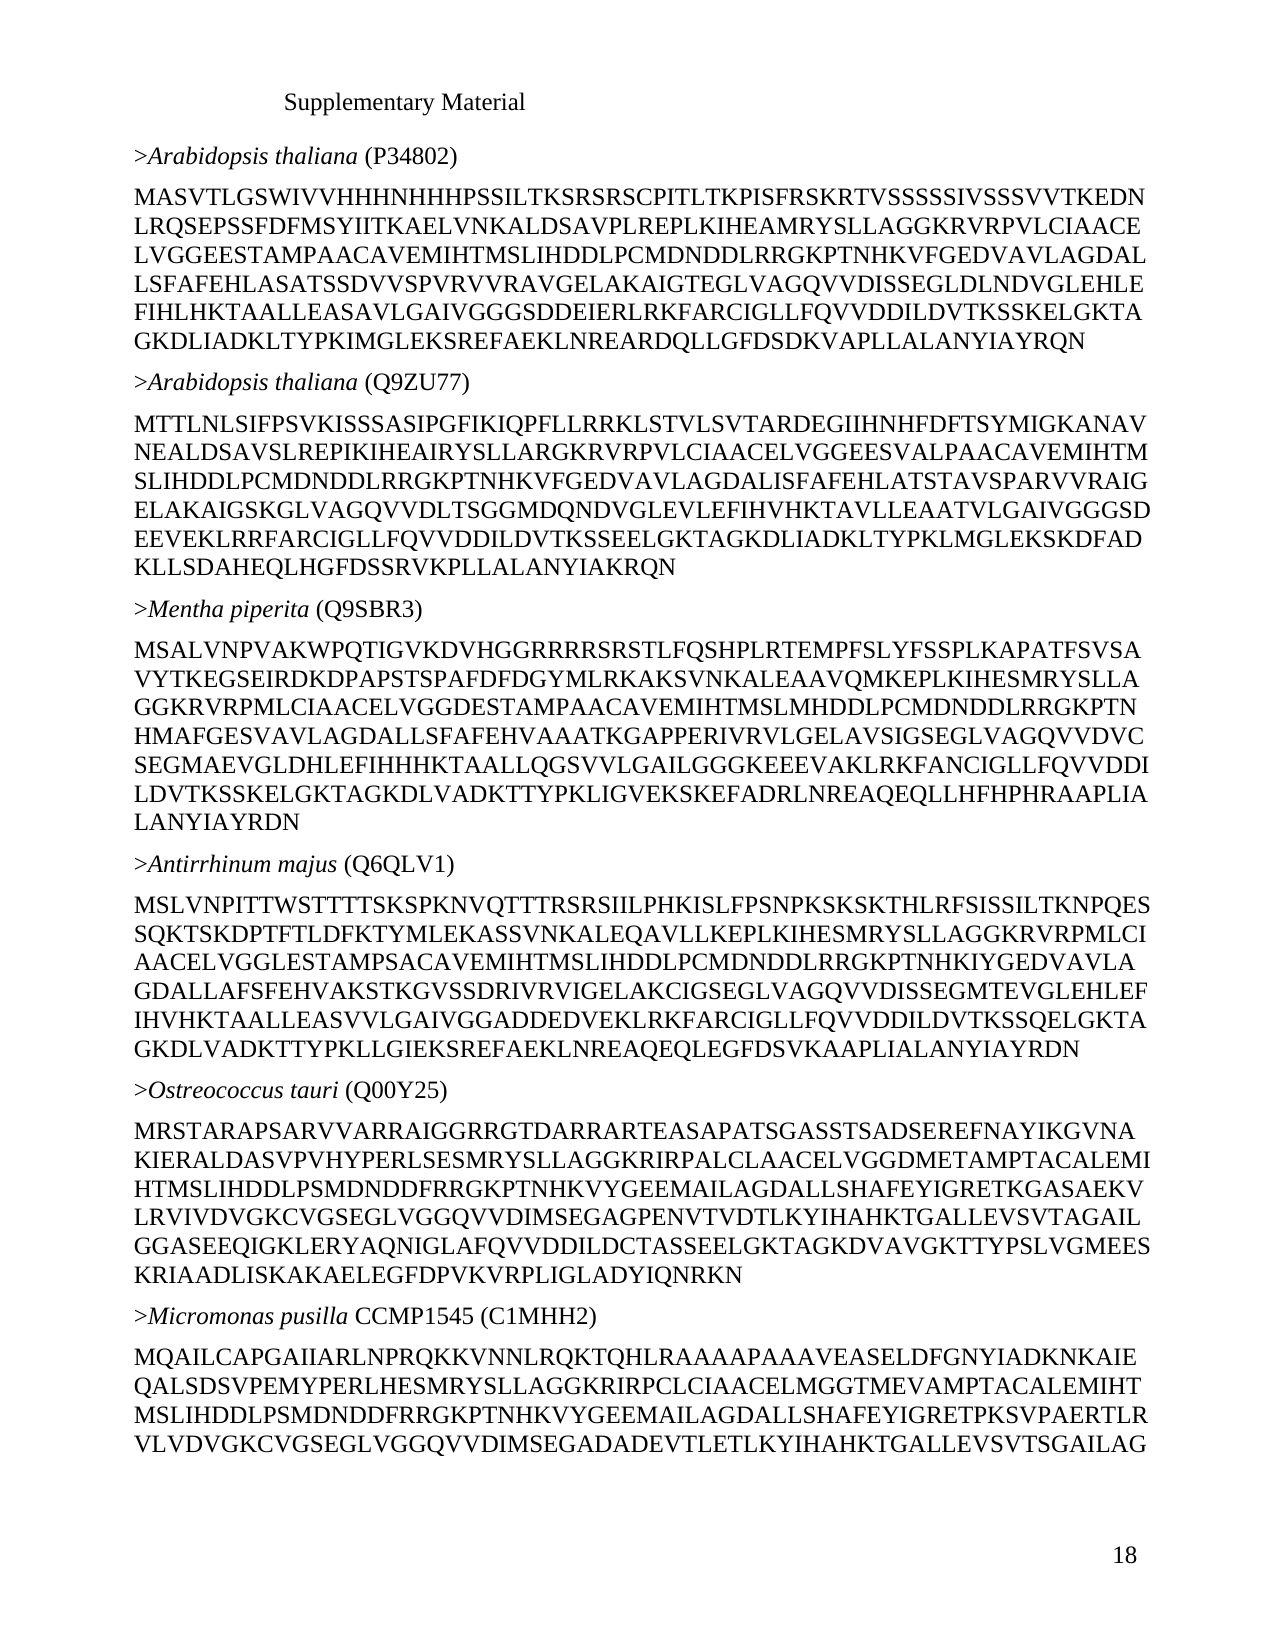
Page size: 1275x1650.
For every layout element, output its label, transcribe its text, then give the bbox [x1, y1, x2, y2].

text MSALVNPVAKWPQTIGVKDVHGGRRRRSRSTLFQSHPLRTEMPFSLYFSSPLKAPATFSVSAVYTKEGSEIRDKDPAPSTSPAFDFDGYMLRKAKSVNKALEAAVQMKEPLKIHESMRYSLLAGGKRVRPMLCIAACELVGGDESTAMPAACAVEMIHTMSLMHDDLPCMDNDDLRRGKPTNHMAFGESVAVLAGDALLSFAFEHVAAATKGAPPERIVRVLGELAVSIGSEGLVAGQVVDVCSEGMAEVGLDHLEFIHHHKTAALLQGSVVLGAILGGGKEEEVAKLRKFANCIGLLFQVVDDILDVTKSSKELGKTAGKDLVADKTTYPKLIGVEKSKEFADRLNREAQEQLLHFHPHRAAPLIALANYIAYRDN [133, 635, 1152, 836]
text MTTLNLSIFPSVKISSSASIPGFIKIQPFLLRRKLSTVLSVTARDEGIIHNHFDFTSYMIGKANAVNEALDSAVSLREPIKIHEAIRYSLLARGKRVRPVLCIAACELVGGEESVALPAACAVEMIHTMSLIHDDLPCMDNDDLRRGKPTNHKVFGEDVAVLAGDALISFAFEHLATSTAVSPARVVRAIGELAKAIGSKGLVAGQVVDLTSGGMDQNDVGLEVLEFIHVHKTAVLLEAATVLGAIVGGGSDEEVEKLRRFARCIGLLFQVVDDILDVTKSSEELGKTAGKDLIADKLTYPKLMGLEKSKDFADKLLSDAHEQLHGFDSSRVKPLLALANYIAKRQN [133, 409, 1152, 581]
text MRSTARAPSARVVARRAIGGRRGTDARRARTEASAPATSGASSTSADSEREFNAYIKGVNAKIERALDASVPVHYPERLSESMRYSLLAGGKRIRPALCLAACELVGGDMETAMPTACALEMIHTMSLIHDDLPSMDNDDFRRGKPTNHKVYGEEMAILAGDALLSHAFEYIGRETKGASAEKVLRVIVDVGKCVGSEGLVGGQVVDIMSEGAGPENVTVDTLKYIHAHKTGALLEVSVTAGAILGGASEEQIGKLERYAQNIGLAFQVVDDILDCTASSEELGKTAGKDVAVGKTTYPSLVGMEESKRIAADLISKAKAELEGFDPVKVRPLIGLADYIQNRKN [133, 1116, 1152, 1289]
text >Micromonas pusilla CCMP1545 (C1MHH2) [133, 1301, 1152, 1330]
text >Ostreococcus tauri (Q00Y25) [133, 1075, 1152, 1104]
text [133, 1342, 1152, 1457]
text MASVTLGSWIVVHHHNHHHPSSILTKSRSRSCPITLTKPISFRSKRTVSSSSSIVSSSVVTKEDNLRQSEPSSFDFMSYIITKAELVNKALDSAVPLREPLKIHEAMRYSLLAGGKRVRPVLCIAACELVGGEESTAMPAACAVEMIHTMSLIHDDLPCMDNDDLRRGKPTNHKVFGEDVAVLAGDALLSFAFEHLASATSSDVVSPVRVVRAVGELAKAIGTEGLVAGQVVDISSEGLDLNDVGLEHLEFIHLHKTAALLEASAVLGAIVGGGSDDEIERLRKFARCIGLLFQVVDDILDVTKSSKELGKTAGKDLIADKLTYPKIMGLEKSREFAEKLNREARDQLLGFDSDKVAPLLALANYIAYRQN [133, 182, 1152, 355]
text >Arabidopsis thaliana (P34802) [133, 141, 1152, 170]
text >Antirrhinum majus (Q6QLV1) [133, 849, 1152, 877]
text MSLVNPITTWSTTTTSKSPKNVQTTTRSRSIILPHKISLFPSNPKSKSKTHLRFSISSILTKNPQESSQKTSKDPTFTLDFKTYMLEKASSVNKALEQAVLLKEPLKIHESMRYSLLAGGKRVRPMLCIAACELVGGLESTAMPSACAVEMIHTMSLIHDDLPCMDNDDLRRGKPTNHKIYGEDVAVLAGDALLAFSFEHVAKSTKGVSSDRIVRVIGELAKCIGSEGLVAGQVVDISSEGMTEVGLEHLEFIHVHKTAALLEASVVLGAIVGGADDEDVEKLRKFARCIGLLFQVVDDILDVTKSSQELGKTAGKDLVADKTTYPKLLGIEKSREFAEKLNREAQEQLEGFDSVKAAPLIALANYIAYRDN [133, 890, 1152, 1062]
text >Arabidopsis thaliana (Q9ZU77) [133, 367, 1152, 396]
text >Mentha piperita (Q9SBR3) [133, 594, 1152, 622]
